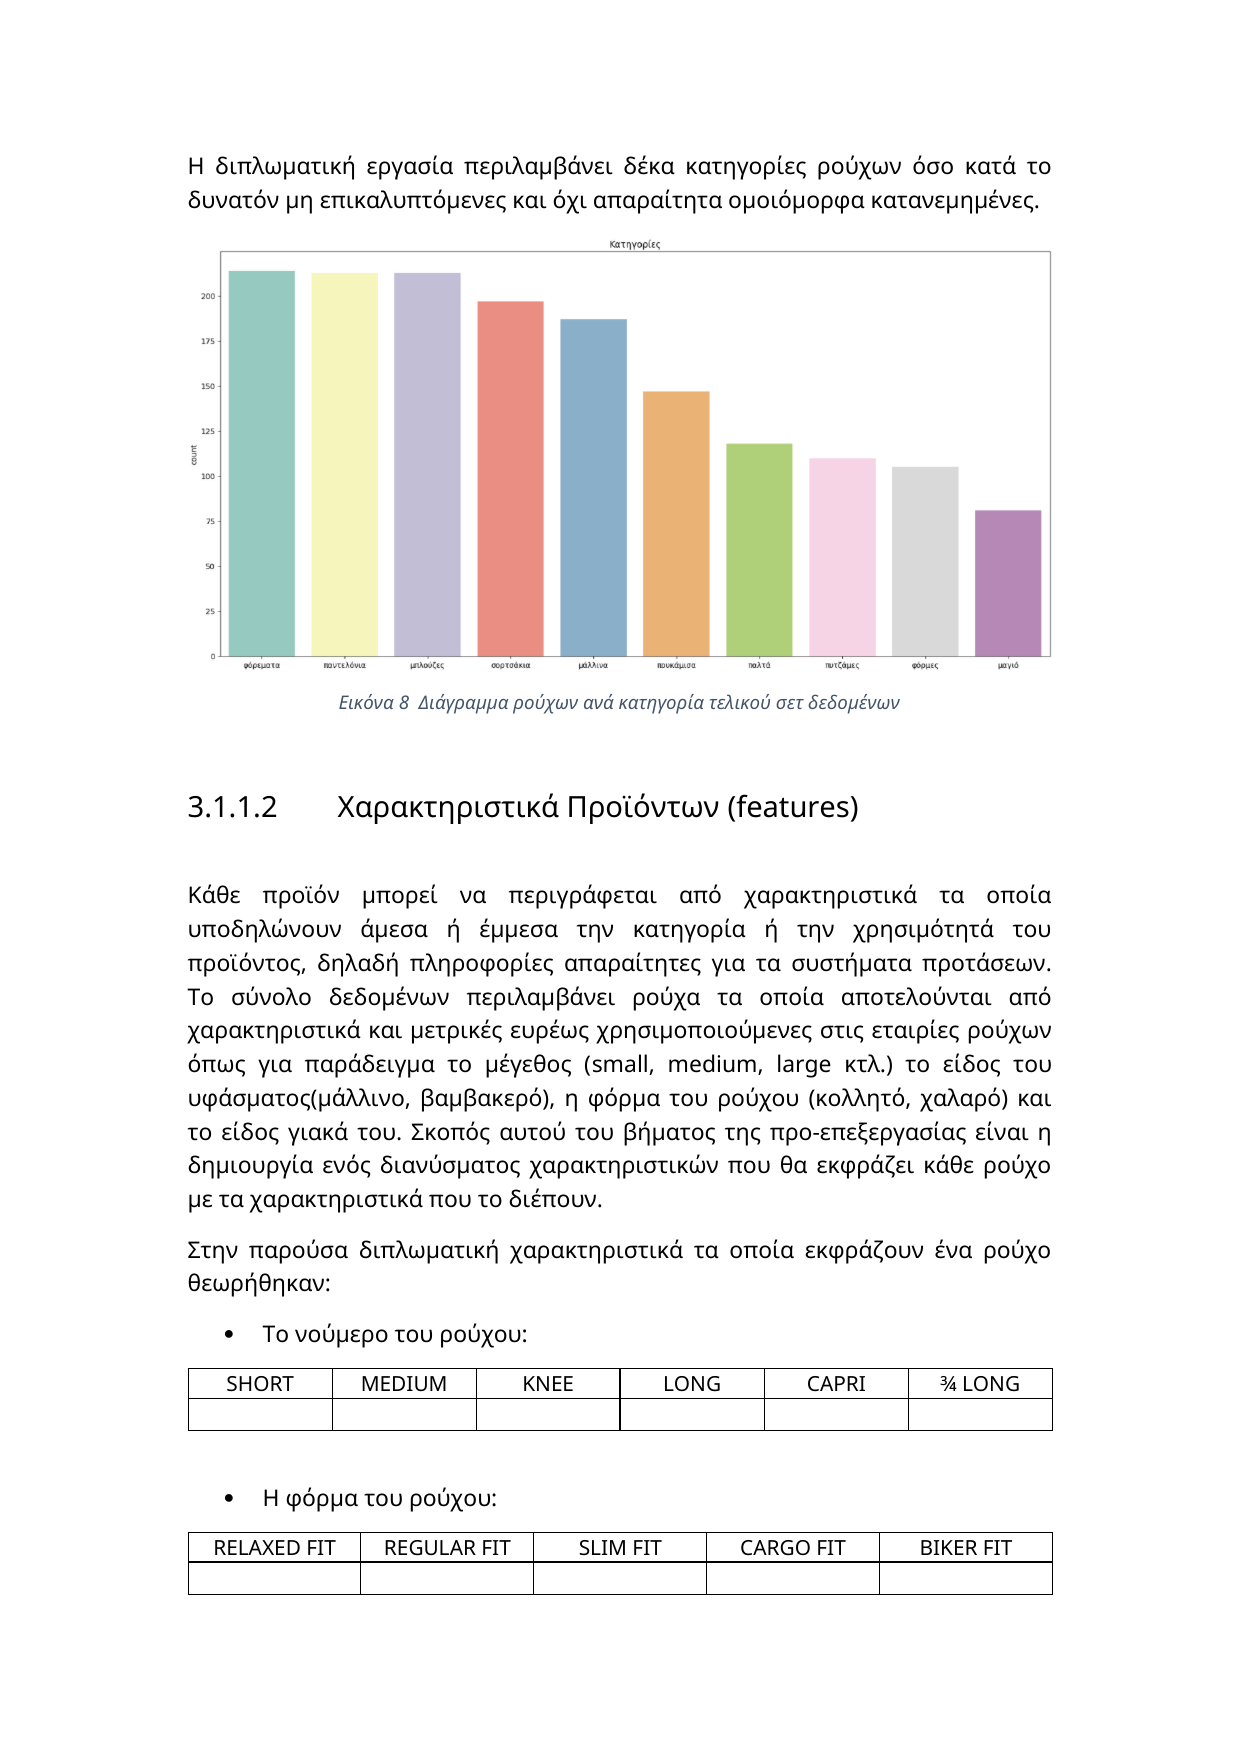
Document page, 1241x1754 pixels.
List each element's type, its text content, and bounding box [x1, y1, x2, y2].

table_cell [361, 1563, 533, 1594]
table_header KNEE [477, 1369, 619, 1398]
table_cell [765, 1399, 908, 1430]
table_cell [333, 1399, 476, 1430]
table_header SHORT [189, 1369, 332, 1398]
text Η διπλωματική εργασία περιλαμβάνει δέκα κατηγορίες ρούχων όσο κατά το δυνατόν μη επικαλυπτόμενες και όχι απαραίτητα ομοιόμορφα κατανεμημένες. [187, 150, 1053, 215]
table_cell [707, 1563, 879, 1594]
table_header ¾ LONG [909, 1369, 1052, 1398]
table_header SLIM FIT [534, 1533, 706, 1561]
text Κάθε προϊόν μπορεί να περιγράφεται από χαρακτηριστικά τα οποία υποδηλώνουν άμεσα ή έμμεσα την κατηγορία ή την χρησιμότητά του προϊόντος, δηλαδή πληροφορίες απαραίτητες για τα συστήματα προτάσεων. Το σύνολο δεδομένων περιλαμβάνει ρούχα τα οποία αποτελούνται από χαρακτηριστικά και μετρικές ευρέως χρησιμοποιούμενες στις εταιρίες ρούχων όπως για παράδειγμα το μέγεθος (small, medium, large κτλ.) το είδος του υφάσματος(μάλλινο, βαμβακερό), η φόρμα του ρούχου (κολλητό, χαλαρό) και το είδος γιακά του. Σκοπός αυτού του βήματος της προ-επεξεργασίας είναι η δημιουργία ενός διανύσματος χαρακτηριστικών που θα εκφράζει κάθε ρούχο με τα χαρακτηριστικά που το διέπουν. [187, 879, 1053, 1214]
text Στην παρούσα διπλωματική χαρακτηριστικά τα οποία εκφράζουν ένα ρούχο θεωρήθηκαν: [187, 1234, 1053, 1299]
table_cell [534, 1563, 706, 1594]
table_header LONG [621, 1369, 764, 1398]
text Εικόνα Διάγραμμα ρούχων ανά κατηγορία τελικού σετ δεδομένων [187, 689, 1053, 715]
table_cell [189, 1563, 360, 1594]
table_cell [189, 1399, 332, 1430]
table_cell [477, 1399, 619, 1430]
list Το νούμερο του ρούχου: [225, 1318, 1053, 1349]
table_header RELAXED FIT [189, 1533, 360, 1561]
table_header CARGO FIT [707, 1533, 879, 1561]
table_header BIKER FIT [880, 1533, 1052, 1561]
table_cell [880, 1563, 1052, 1594]
subtitle Χαρακτηριστικά Προϊόντων (features) [187, 786, 1053, 826]
table_header REGULAR FIT [361, 1533, 533, 1561]
table_cell [909, 1399, 1052, 1430]
table_header CAPRI [765, 1369, 908, 1398]
table_header MEDIUM [333, 1369, 476, 1398]
list Η φόρμα του ρούχου: [225, 1481, 1053, 1513]
picture [187, 234, 1053, 671]
table_cell [621, 1399, 764, 1430]
